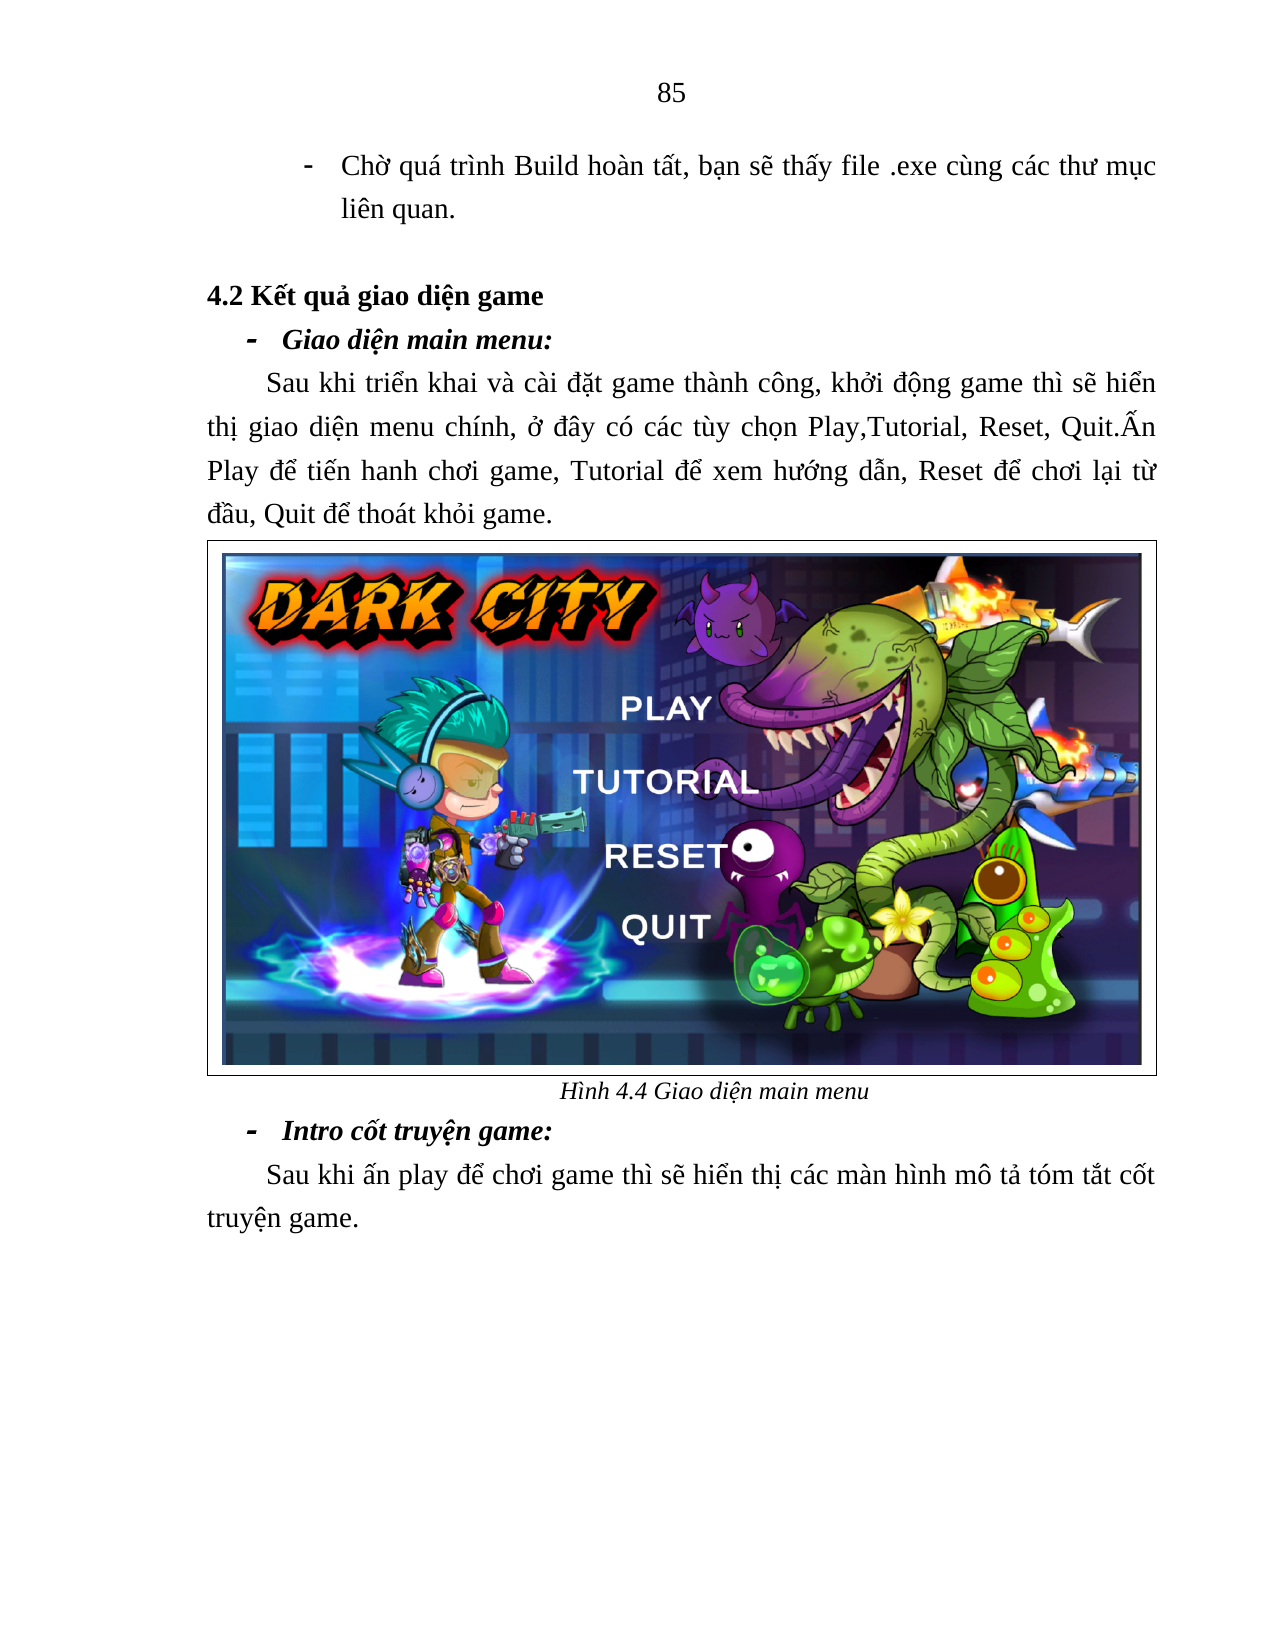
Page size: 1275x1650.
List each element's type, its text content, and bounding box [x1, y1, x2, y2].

subtitle 4.2 Kết quả giao diện game [207, 278, 1157, 312]
text Hình 4.4 Giao diện main menu [274, 1076, 1157, 1105]
picture [222, 553, 1142, 1065]
table_header [208, 541, 1156, 1075]
list Intro cốt truyện game: [244, 1113, 1157, 1147]
list Giao diện main menu: [244, 322, 1157, 356]
text Sau khi ấn play để chơi game thì sẽ hiển thị các màn hình mô tả tóm tắt cốt truyện game. [207, 1157, 1157, 1234]
list Chờ quá trình Build hoàn tất, bạn sẽ thấy file .exe cùng các thư mục liên quan. [303, 148, 1157, 225]
text Sau khi triển khai và cài đặt game thành công, khởi động game thì sẽ hiển thị giao diện menu chính, ở đây có các tùy chọn Play,Tutorial, Reset, Quit.Ấn Play để tiến hanh chơi game, Tutorial để xem hướng dẫn, Reset để chơi lại từ đầu, Quit để thoát khỏi game. [207, 366, 1157, 530]
